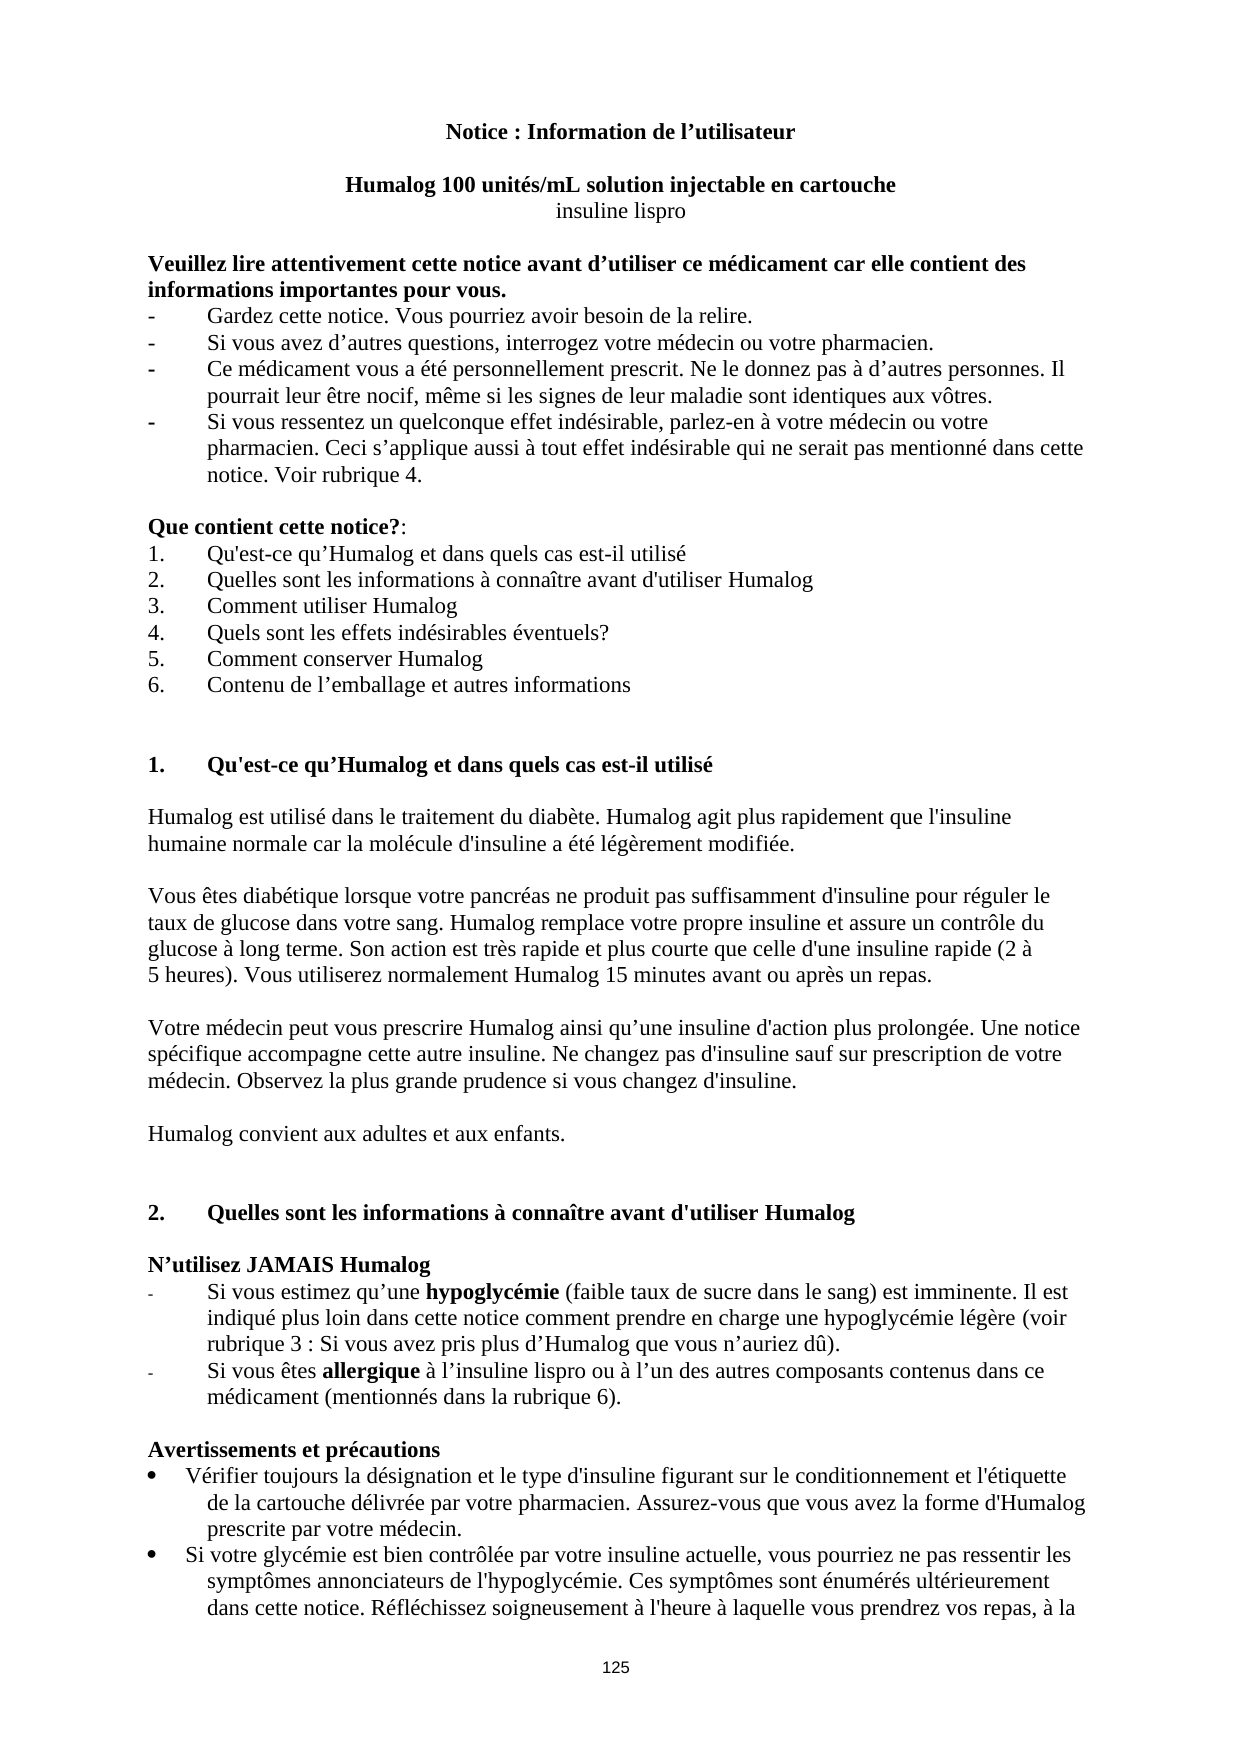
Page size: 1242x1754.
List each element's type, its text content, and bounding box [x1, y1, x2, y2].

text Veuillez lire attentivement cette notice avant d’utiliser ce médicament car elle contient des informations importantes pour vous. [148, 250, 1094, 303]
list Vérifier toujours la désignation et le type d'insuline figurant sur le conditionnement et l'étiquette de la cartouche délivrée par votre pharmacien. Assurez-vous que vous avez la forme d'Humalog prescrite par votre médecin. [148, 1462, 1093, 1541]
list Ce médicament vous a été personnellement prescrit. Ne le donnez pas à d’autres personnes. Il pourrait leur être nocif, même si les signes de leur maladie sont identiques aux vôtres. [148, 355, 1094, 408]
list Si vous estimez qu’une hypoglycémie (faible taux de sucre dans le sang) est imminente. Il est indiqué plus loin dans cette notice comment prendre en charge une hypoglycémie légère (voir rubrique 3 : Si vous avez pris plus d’Humalog que vous n’auriez dû). [148, 1278, 1093, 1357]
text 5. Comment conserver Humalog [148, 645, 1097, 672]
text insuline lispro [148, 197, 1094, 223]
text Vous êtes diabétique lorsque votre pancréas ne produit pas suffisamment d'insuline pour réguler le taux de glucose dans votre sang. Humalog remplace votre propre insuline et assure un contrôle du glucose à long terme. Son action est très rapide et plus courte que celle d'une insuline rapide (2 à 5 heures). Vous utiliserez normalement Humalog 15 minutes avant ou après un repas. [148, 882, 1094, 988]
list Si vous avez d’autres questions, interrogez votre médecin ou votre pharmacien. [148, 329, 1094, 355]
list Notice : Information de l’utilisateur [148, 118, 1094, 144]
list Quelles sont les informations à connaître avant d'utiliser Humalog [148, 1199, 1094, 1225]
text Votre médecin peut vous prescrire Humalog ainsi qu’une insuline d'action plus prolongée. Une notice spécifique accompagne cette autre insuline. Ne changez pas d'insuline sauf sur prescription de votre médecin. Observez la plus grande prudence si vous changez d'insuline. [148, 1014, 1094, 1093]
text Humalog convient aux adultes et aux enfants. [148, 1119, 1094, 1146]
text 1. Qu'est-ce qu’Humalog et dans quels cas est-il utilisé [148, 540, 1097, 566]
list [148, 1541, 1093, 1620]
list Gardez cette notice. Vous pourriez avoir besoin de la relire. [148, 303, 1094, 329]
text 6. Contenu de l’emballage et autres informations [148, 672, 1094, 698]
text Humalog 100 unités/mL solution injectable en cartouche [148, 171, 1094, 197]
text Avertissements et précautions [148, 1436, 1094, 1462]
text Que contient cette notice?: [148, 513, 1094, 540]
text Humalog est utilisé dans le traitement du diabète. Humalog agit plus rapidement que l'insuline humaine normale car la molécule d'insuline a été légèrement modifiée. [148, 803, 1094, 856]
text 2. Quelles sont les informations à connaître avant d'utiliser Humalog [148, 566, 1097, 592]
text N’utilisez JAMAIS Humalog [148, 1251, 1094, 1278]
list Qu'est-ce qu’Humalog et dans quels cas est-il utilisé [148, 751, 1094, 777]
text 3. Comment utiliser Humalog [148, 592, 1097, 619]
list Si vous êtes allergique à l’insuline lispro ou à l’un des autres composants contenus dans ce médicament (mentionnés dans la rubrique 6). [148, 1357, 1094, 1409]
text 4. Quels sont les effets indésirables éventuels? [148, 619, 1097, 645]
list Si vous ressentez un quelconque effet indésirable, parlez-en à votre médecin ou votre pharmacien. Ceci s’applique aussi à tout effet indésirable qui ne serait pas mentionné dans cette notice. Voir rubrique 4. [148, 408, 1094, 487]
